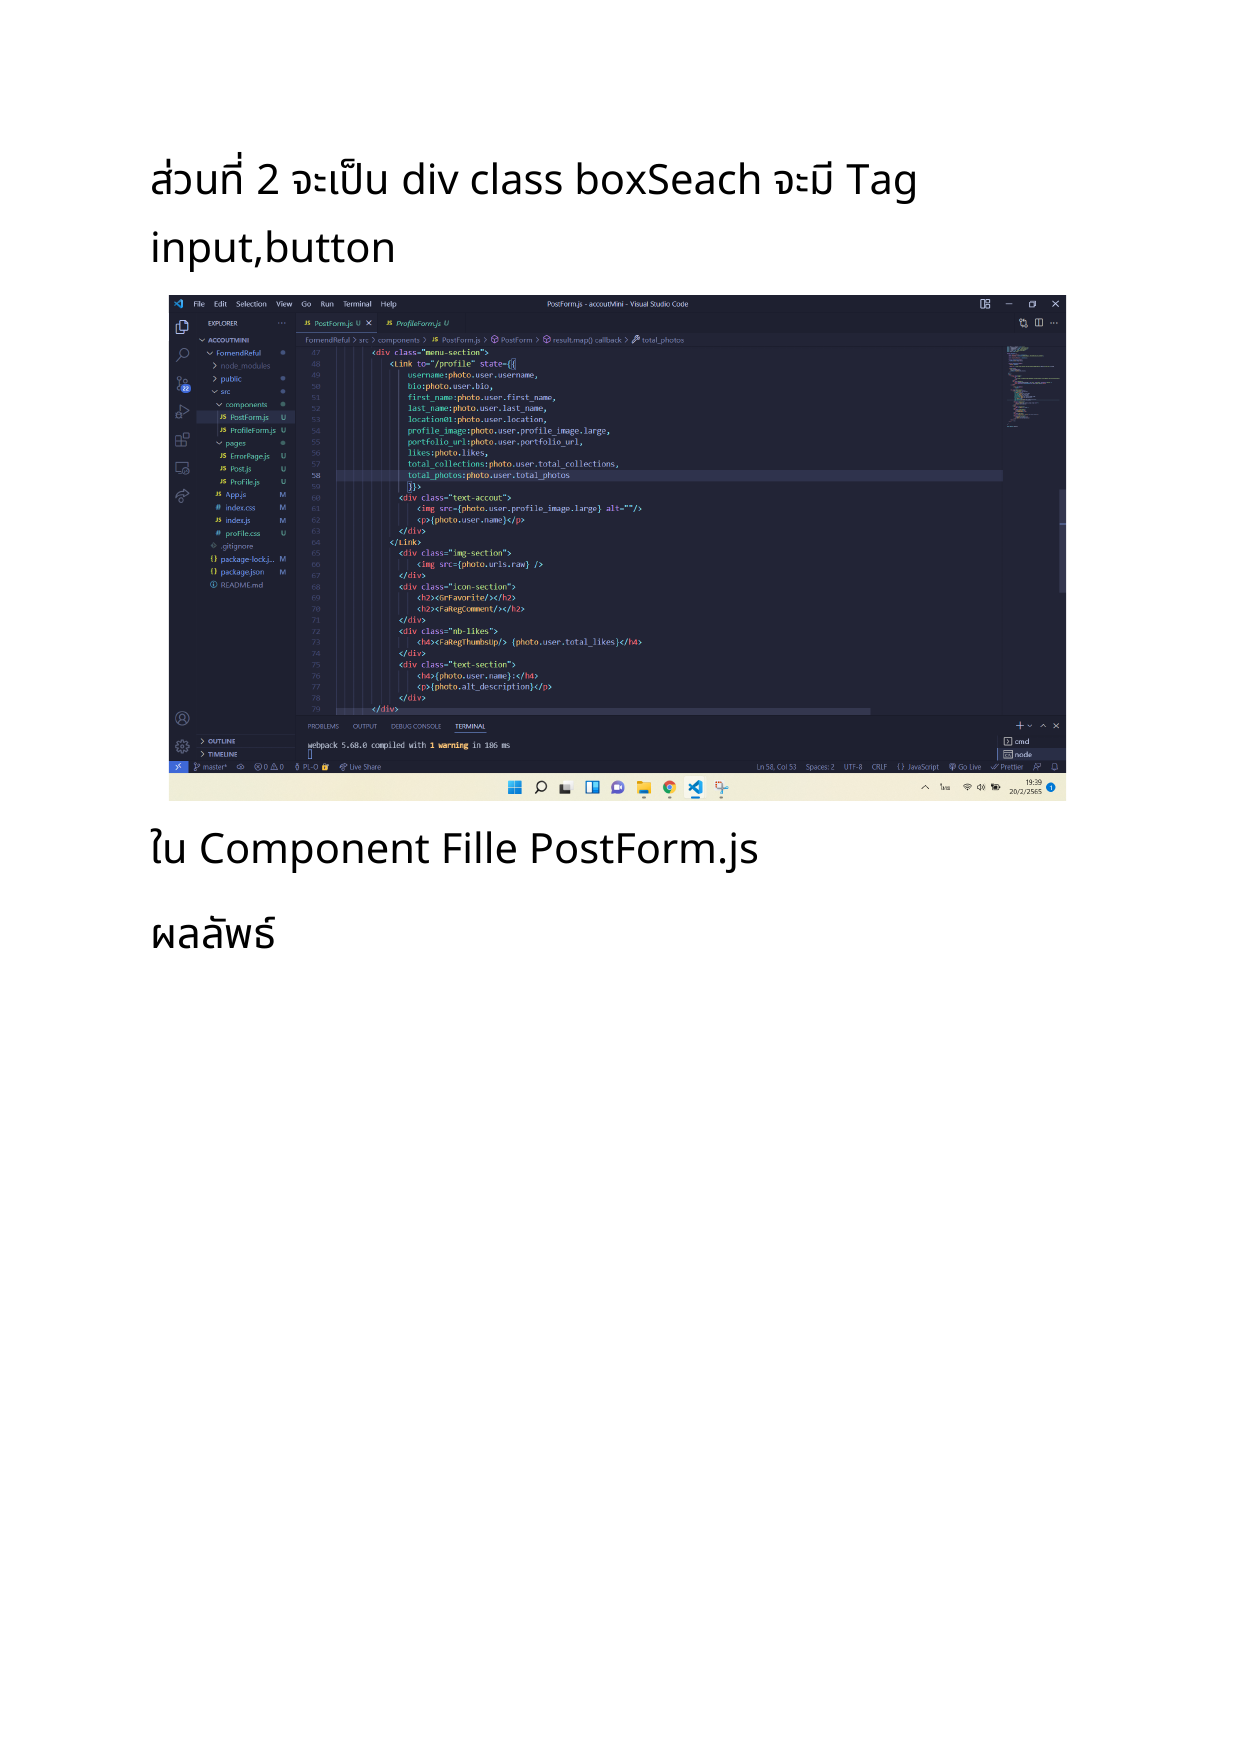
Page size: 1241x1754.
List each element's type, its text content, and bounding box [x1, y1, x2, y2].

text ผลลัพธ์ [150, 904, 1090, 967]
text ใน Component Fille PostForm.js [150, 819, 1090, 883]
text ส่วนที่ 2 จะเป็น div class boxSeach จะมี Tag input,button [150, 150, 1090, 274]
